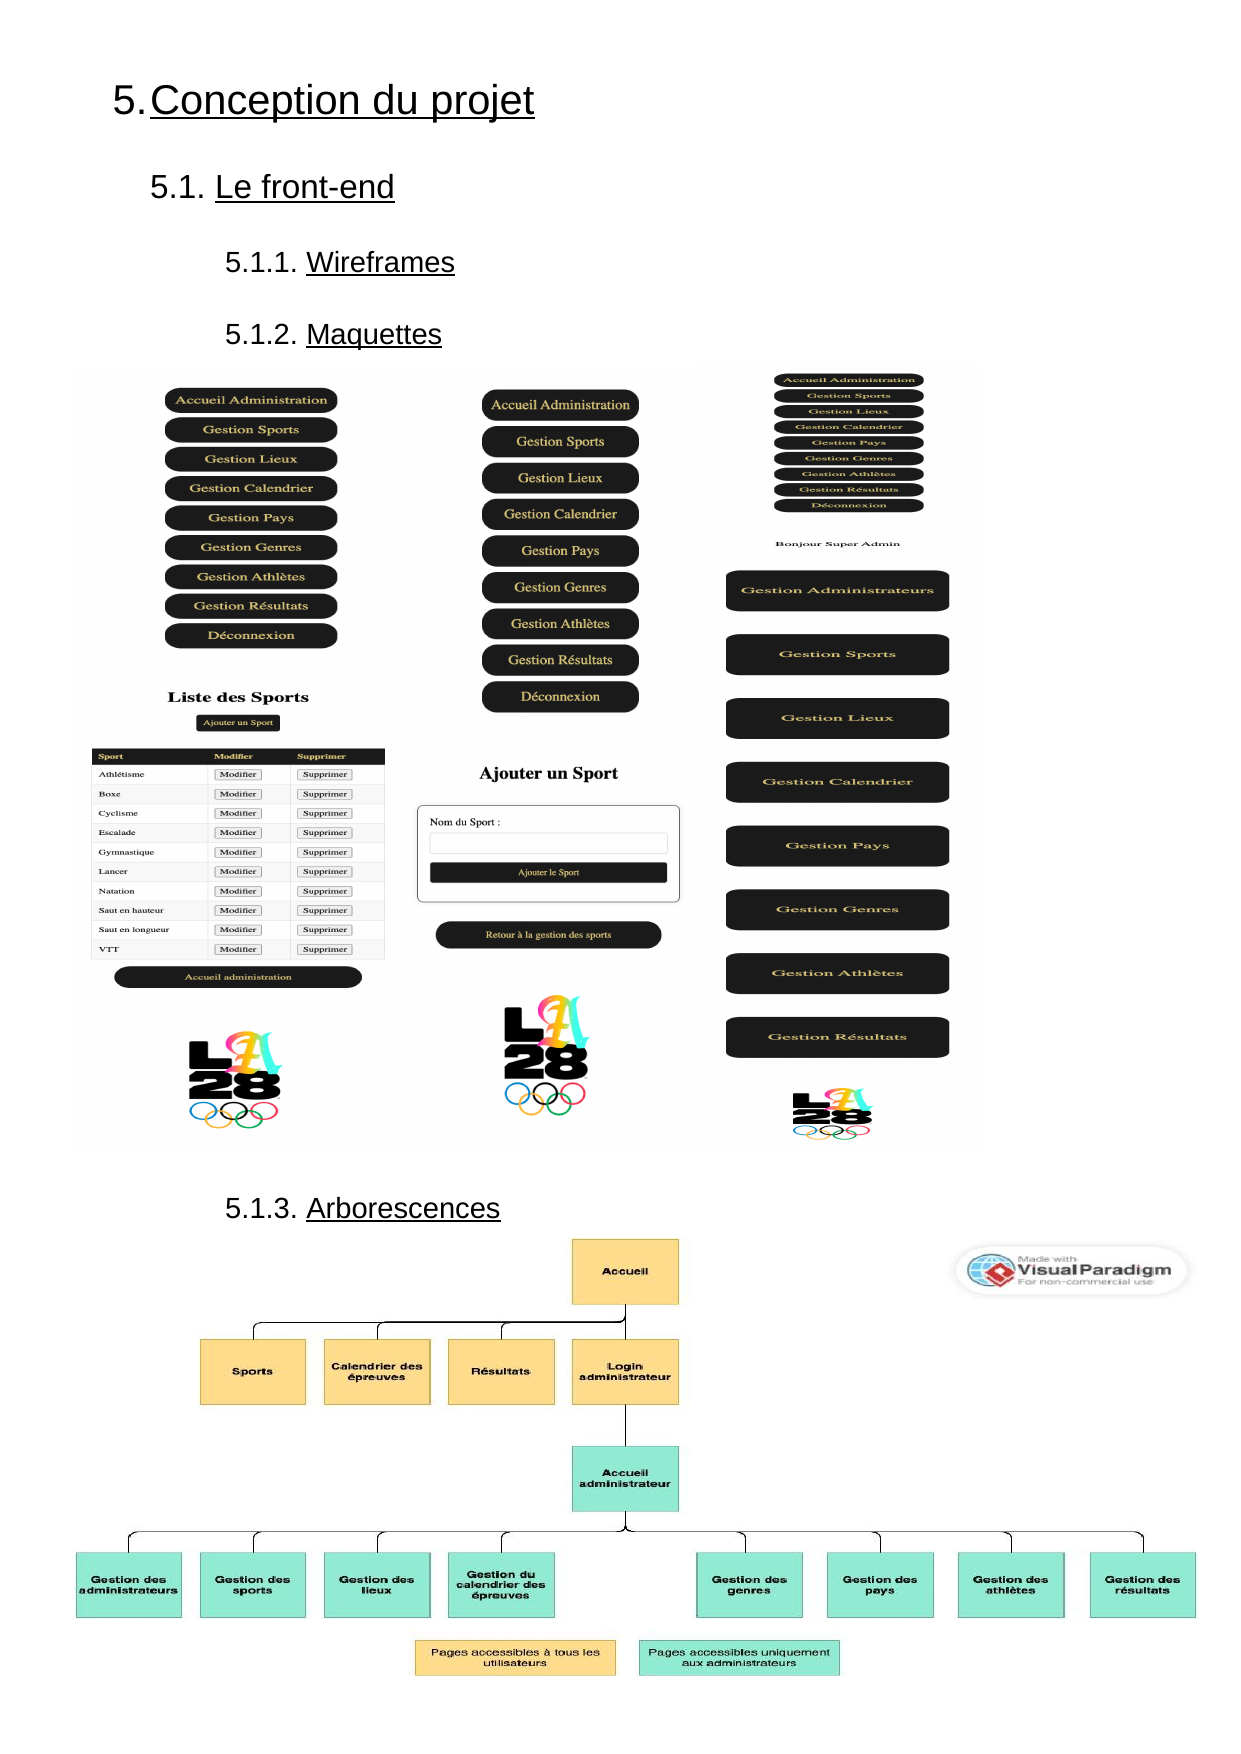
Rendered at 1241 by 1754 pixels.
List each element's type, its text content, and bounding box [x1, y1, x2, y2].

picture [75, 1238, 1198, 1676]
picture [75, 363, 979, 1154]
subtitle Conception du projet [112, 75, 1165, 123]
subtitle 5.1. Le front-end [150, 168, 1165, 206]
subtitle 5.1.3. Arborescences [150, 1191, 1165, 1225]
subtitle 5.1.1. Wireframes [150, 245, 1165, 279]
subtitle 5.1.2. Maquettes [150, 317, 1165, 351]
